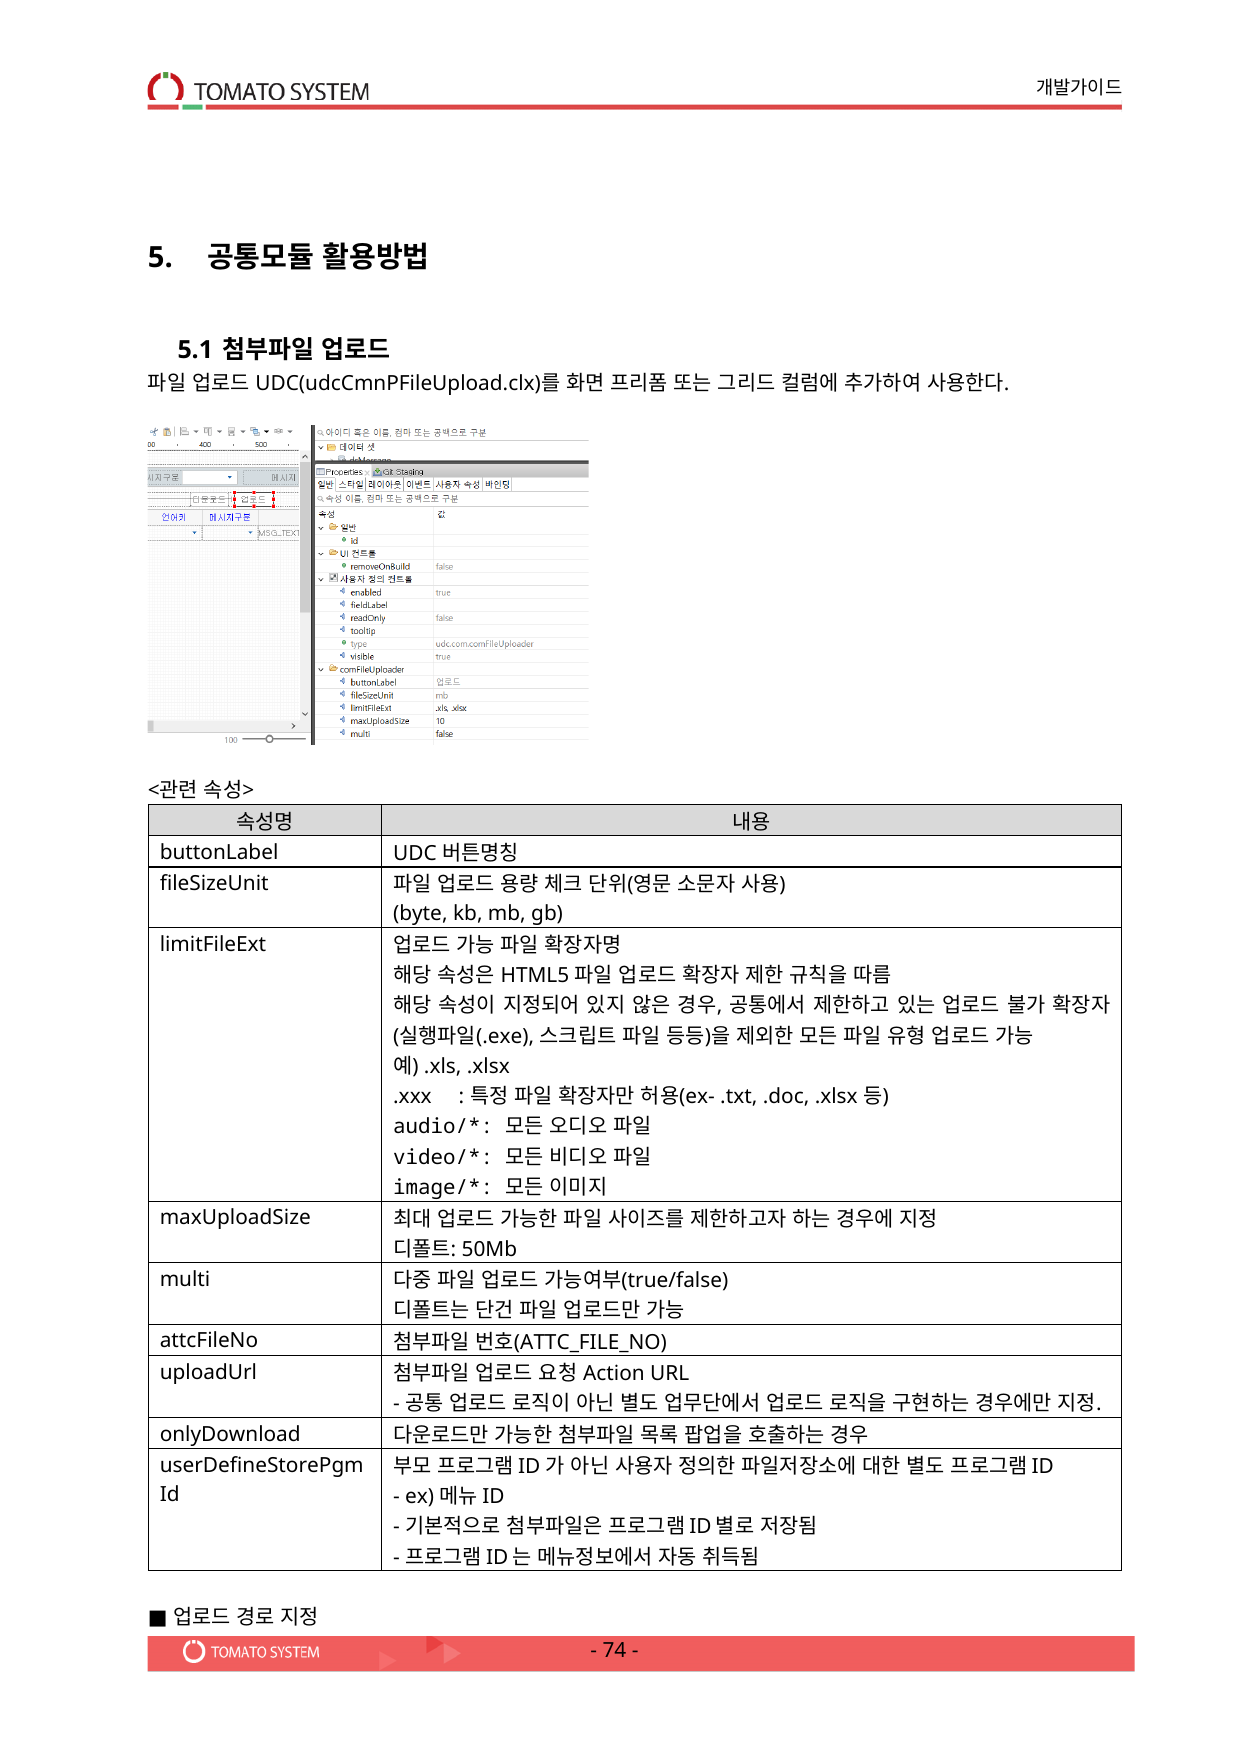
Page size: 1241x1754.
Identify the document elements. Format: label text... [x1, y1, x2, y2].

text 파일 업로드 UDC(udcCmnPFileUpload.clx)를 화면 프리폼 또는 그리드 컬럼에 추가하여 사용한다. [148, 366, 1122, 396]
table_cell UDC 버튼명칭 [382, 836, 1121, 866]
table_cell 최대 업로드 가능한 파일 사이즈를 제한하고자 하는 경우에 지정 디폴트: 50Mb [382, 1202, 1121, 1262]
table_cell 다운로드만 가능한 첨부파일 목록 팝업을 호출하는 경우 [382, 1418, 1121, 1448]
table_cell 부모 프로그램ID 가 아닌 사용자 정의한 파일저장소에 대한 별도 프로그램ID - ex) 메뉴ID - 기본적으로 첨부파일은 프로그램ID별로 저장됨 - 프로그램ID는 메뉴정보에서 자동 취득됨 [382, 1449, 1121, 1570]
table_cell 파일 업로드 용량 체크 단위(영문 소문자 사용) (byte, kb, mb, gb) [382, 868, 1121, 927]
title 첨부파일 업로드 [177, 330, 1122, 366]
text <관련 속성> [148, 773, 1122, 804]
table_cell 다중 파일 업로드 가능여부(true/false) 디폴트는 단건 파일 업로드만 가능 [382, 1263, 1121, 1324]
table_cell 첨부파일 번호(ATTC_FILE_NO) [382, 1325, 1121, 1355]
picture [147, 1636, 1135, 1672]
table_header 속성명 [149, 805, 381, 835]
table_cell buttonLabel [149, 836, 381, 866]
table_cell 첨부파일 업로드 요청 Action URL - 공통 업로드 로직이 아닌 별도 업무단에서 업로드 로직을 구현하는 경우에만 지정. [382, 1356, 1121, 1417]
table_cell userDefineStorePgmId [149, 1449, 381, 1570]
title 공통모듈 활용방법 [148, 234, 1122, 276]
text ■ 업로드 경로 지정 [148, 1601, 1122, 1631]
table_cell fileSizeUnit [149, 868, 381, 927]
table_cell maxUploadSize [149, 1202, 381, 1262]
table_cell 업로드 가능 파일 확장자명 해당 속성은 HTML5 파일 업로드 확장자 제한 규칙을 따름 해당 속성이 지정되어 있지 않은 경우, 공통에서 제한하고 있는 업로드 불가 확장자(실행파일(.exe), 스크립트 파일 등등)을 제외한 모든 파일 유형 업로드 가능 예) .xls, .xlsx .xxx : 특정 파일 확장자만 허용(ex- .txt, .doc, .xlsx 등) audio/*: 모든 오디오 파일 video/*: 모든 비디오 파일 image/*: 모든 이미지 [382, 928, 1121, 1201]
table_header 내용 [382, 805, 1121, 835]
table_cell onlyDownload [149, 1418, 381, 1448]
picture [147, 72, 1123, 112]
picture [147, 425, 589, 745]
table_cell attcFileNo [149, 1325, 381, 1355]
table_cell limitFileExt [149, 928, 381, 1201]
table_cell uploadUrl [149, 1356, 381, 1417]
table_cell multi [149, 1263, 381, 1324]
